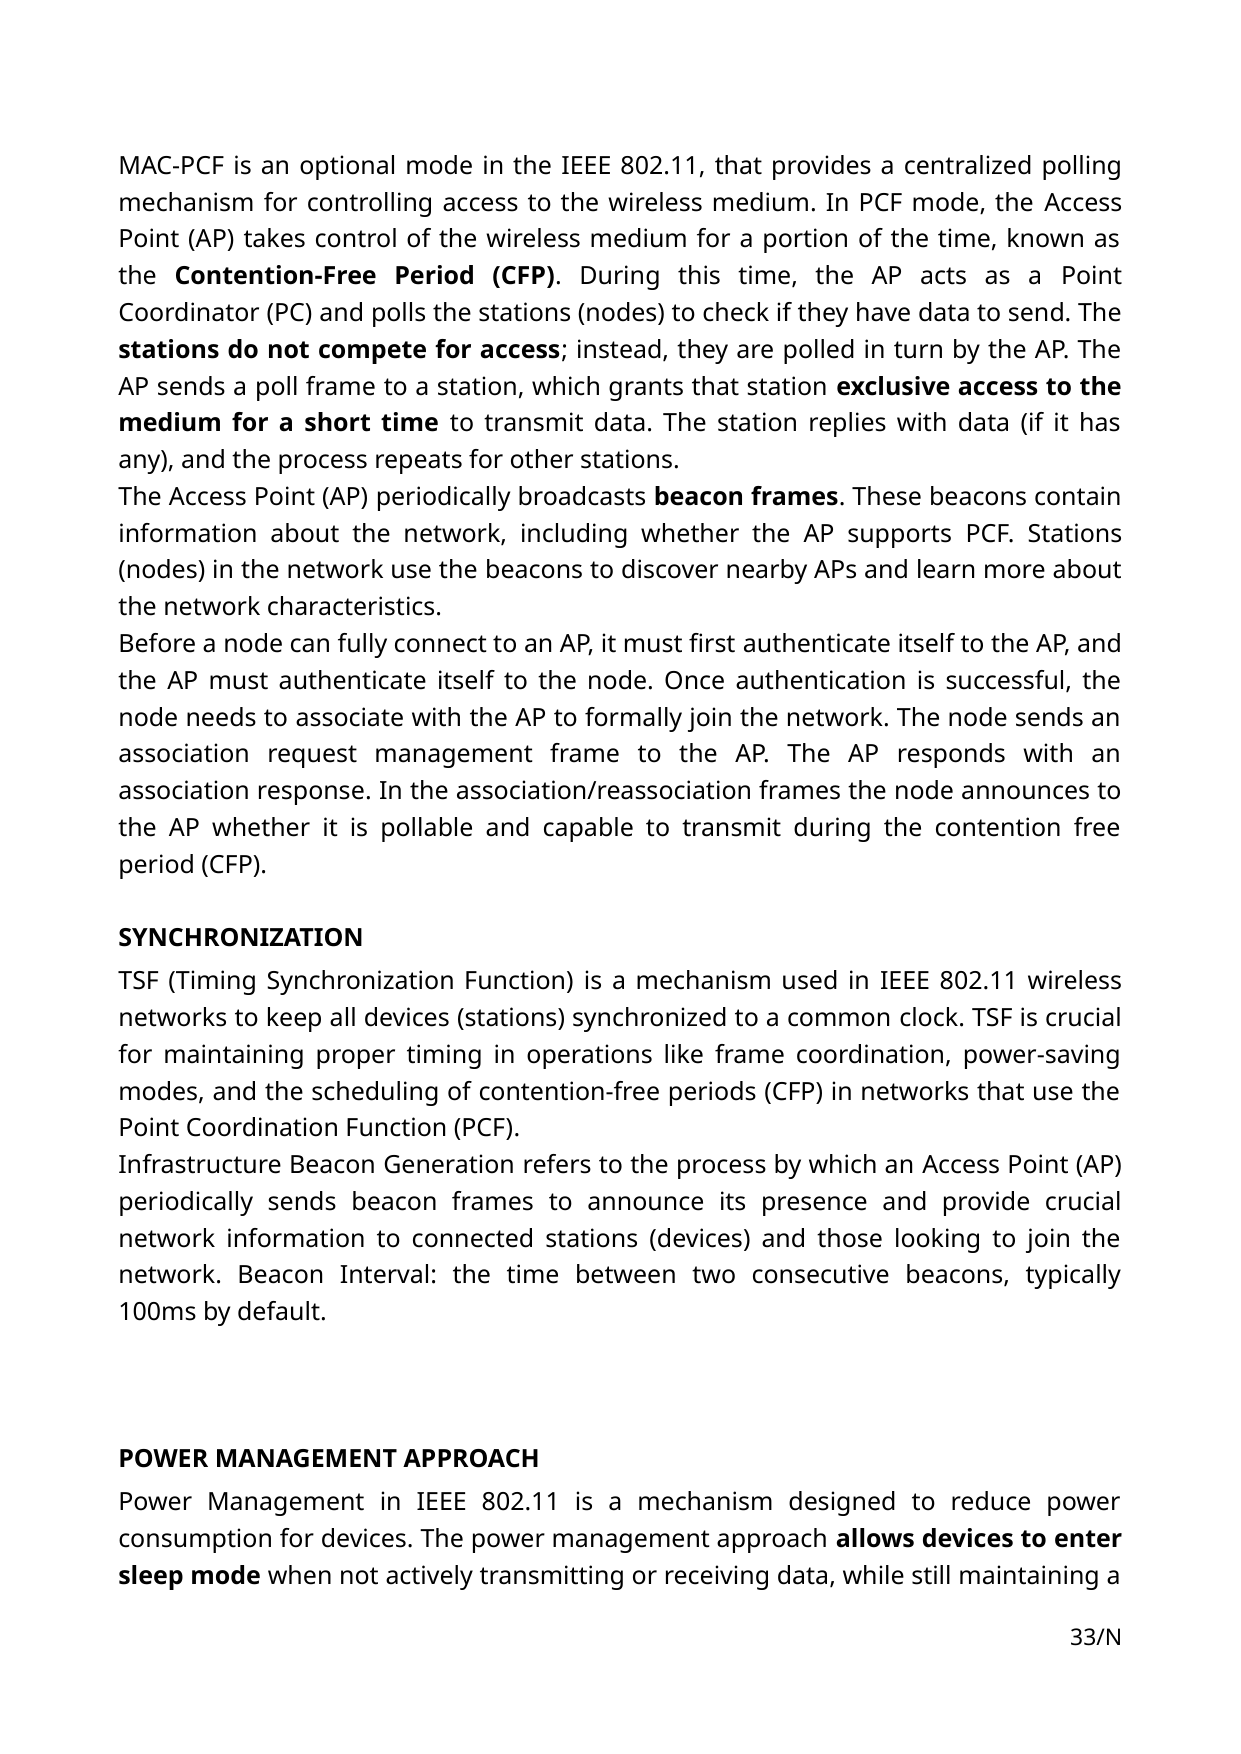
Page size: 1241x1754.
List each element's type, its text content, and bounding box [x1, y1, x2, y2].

text POWER MANAGEMENT APPROACH [118, 1441, 1122, 1475]
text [118, 1484, 1122, 1591]
text MAC-PCF is an optional mode in the IEEE 802.11, that provides a centralized polling mechanism for controlling access to the wireless medium. In PCF mode, the Access Point (AP) takes control of the wireless medium for a portion of the time, known as the Contention-Free Period (CFP). During this time, the AP acts as a Point Coordinator (PC) and polls the stations (nodes) to check if they have data to send. The stations do not compete for access; instead, they are polled in turn by the AP. The AP sends a poll frame to a station, which grants that station exclusive access to the medium for a short time to transmit data. The station replies with data (if it has any), and the process repeats for other stations. [118, 148, 1122, 476]
text The Access Point (AP) periodically broadcasts beacon frames. These beacons contain information about the network, including whether the AP supports PCF. Stations (nodes) in the network use the beacons to discover nearby APs and learn more about the network characteristics. [118, 478, 1122, 623]
text TSF (Timing Synchronization Function) is a mechanism used in IEEE 802.11 wireless networks to keep all devices (stations) synchronized to a common clock. TSF is crucial for maintaining proper timing in operations like frame coordination, power-saving modes, and the scheduling of contention-free periods (CFP) in networks that use the Point Coordination Function (PCF). [118, 963, 1122, 1144]
text Before a node can fully connect to an AP, it must first authenticate itself to the AP, and the AP must authenticate itself to the node. Once authentication is successful, the node needs to associate with the AP to formally join the network. The node sends an association request management frame to the AP. The AP responds with an association response. In the association/reassociation frames the node announces to the AP whether it is pollable and capable to transmit during the contention free period (CFP). [118, 626, 1122, 880]
text SYNCHRONIZATION [118, 920, 1122, 954]
text Infrastructure Beacon Generation refers to the process by which an Access Point (AP) periodically sends beacon frames to announce its presence and provide crucial network information to connected stations (devices) and those looking to join the network. Beacon Interval: the time between two consecutive beacons, typically 100ms by default. [118, 1147, 1122, 1328]
